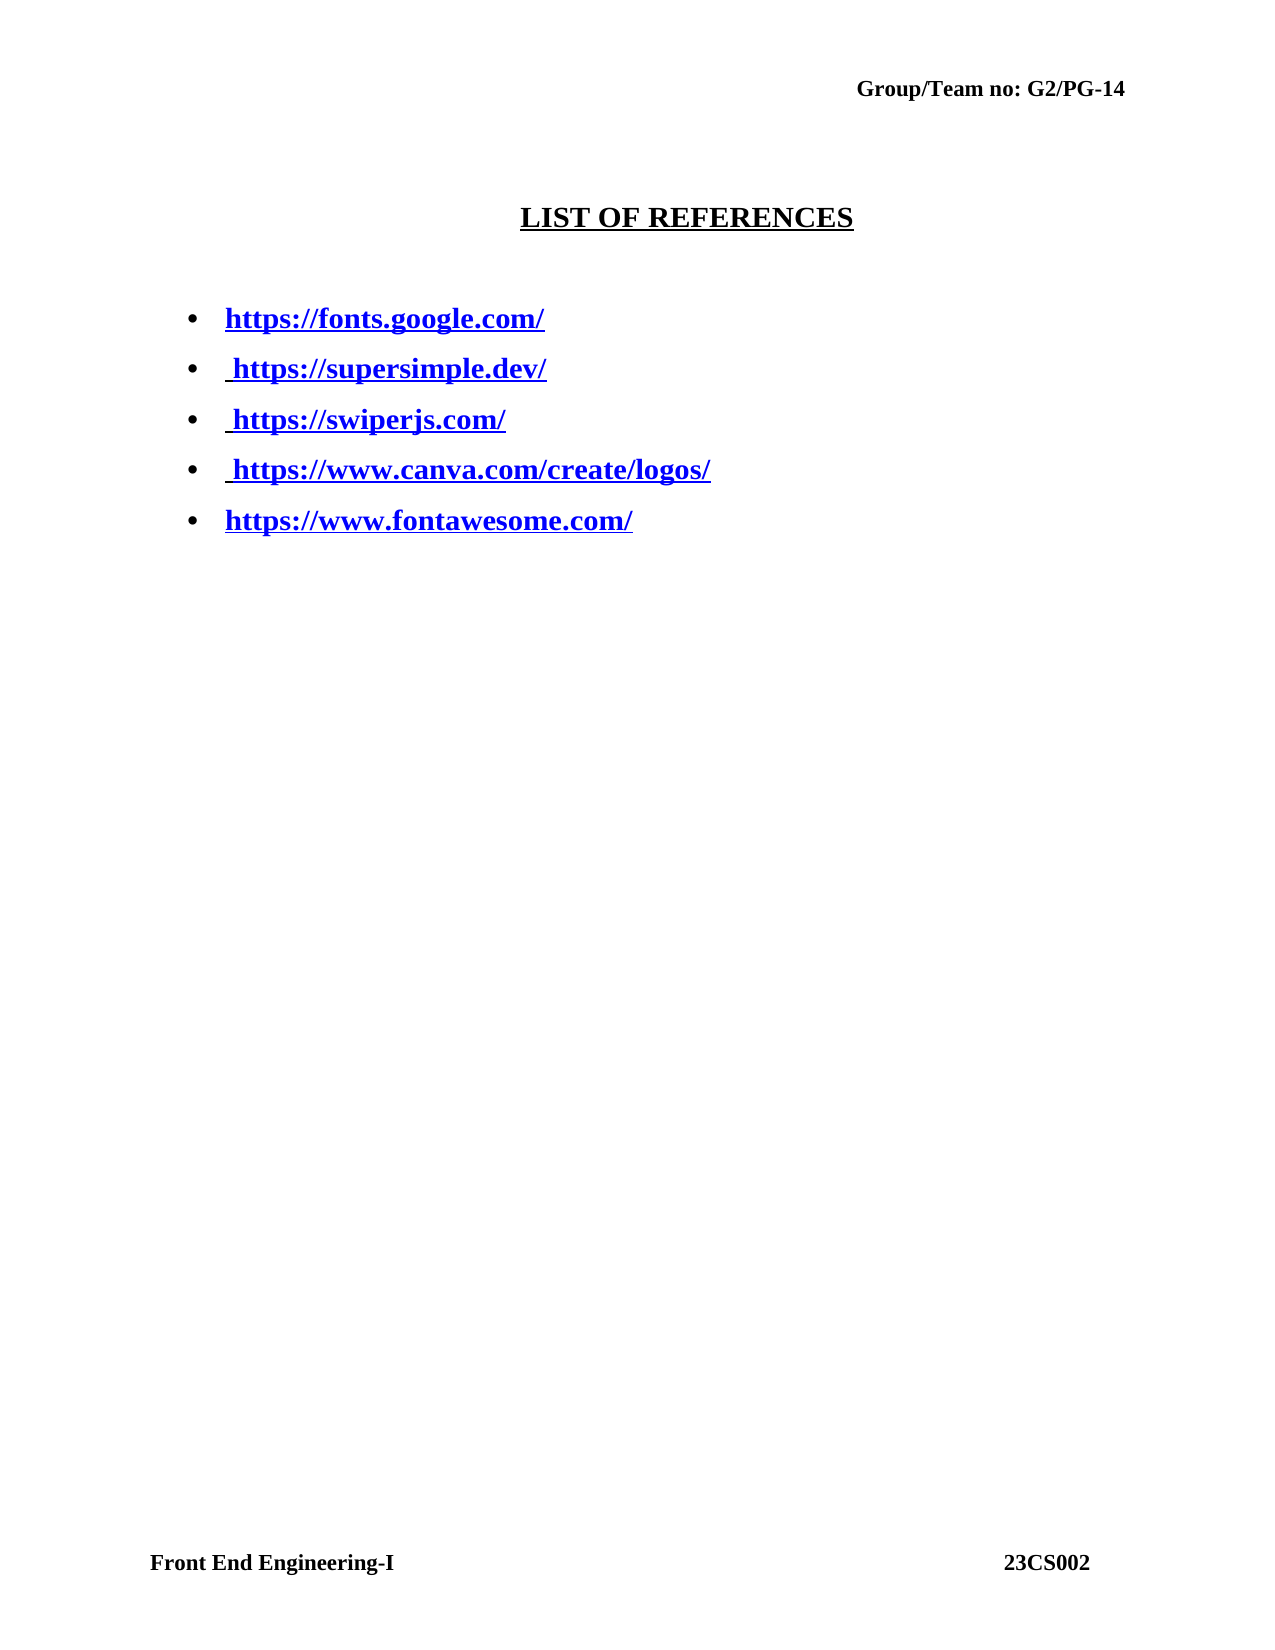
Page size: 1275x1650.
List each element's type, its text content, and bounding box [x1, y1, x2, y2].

list LIST OF REFERENCES [262, 200, 1111, 234]
list https://supersimple.dev/ [187, 351, 1111, 385]
list https://www.fontawesome.com/ [187, 503, 1111, 536]
list https://swiperjs.com/ [187, 402, 1111, 435]
list https://fonts.google.com/ [187, 301, 1111, 334]
list https://www.canva.com/create/logos/ [187, 452, 1111, 486]
